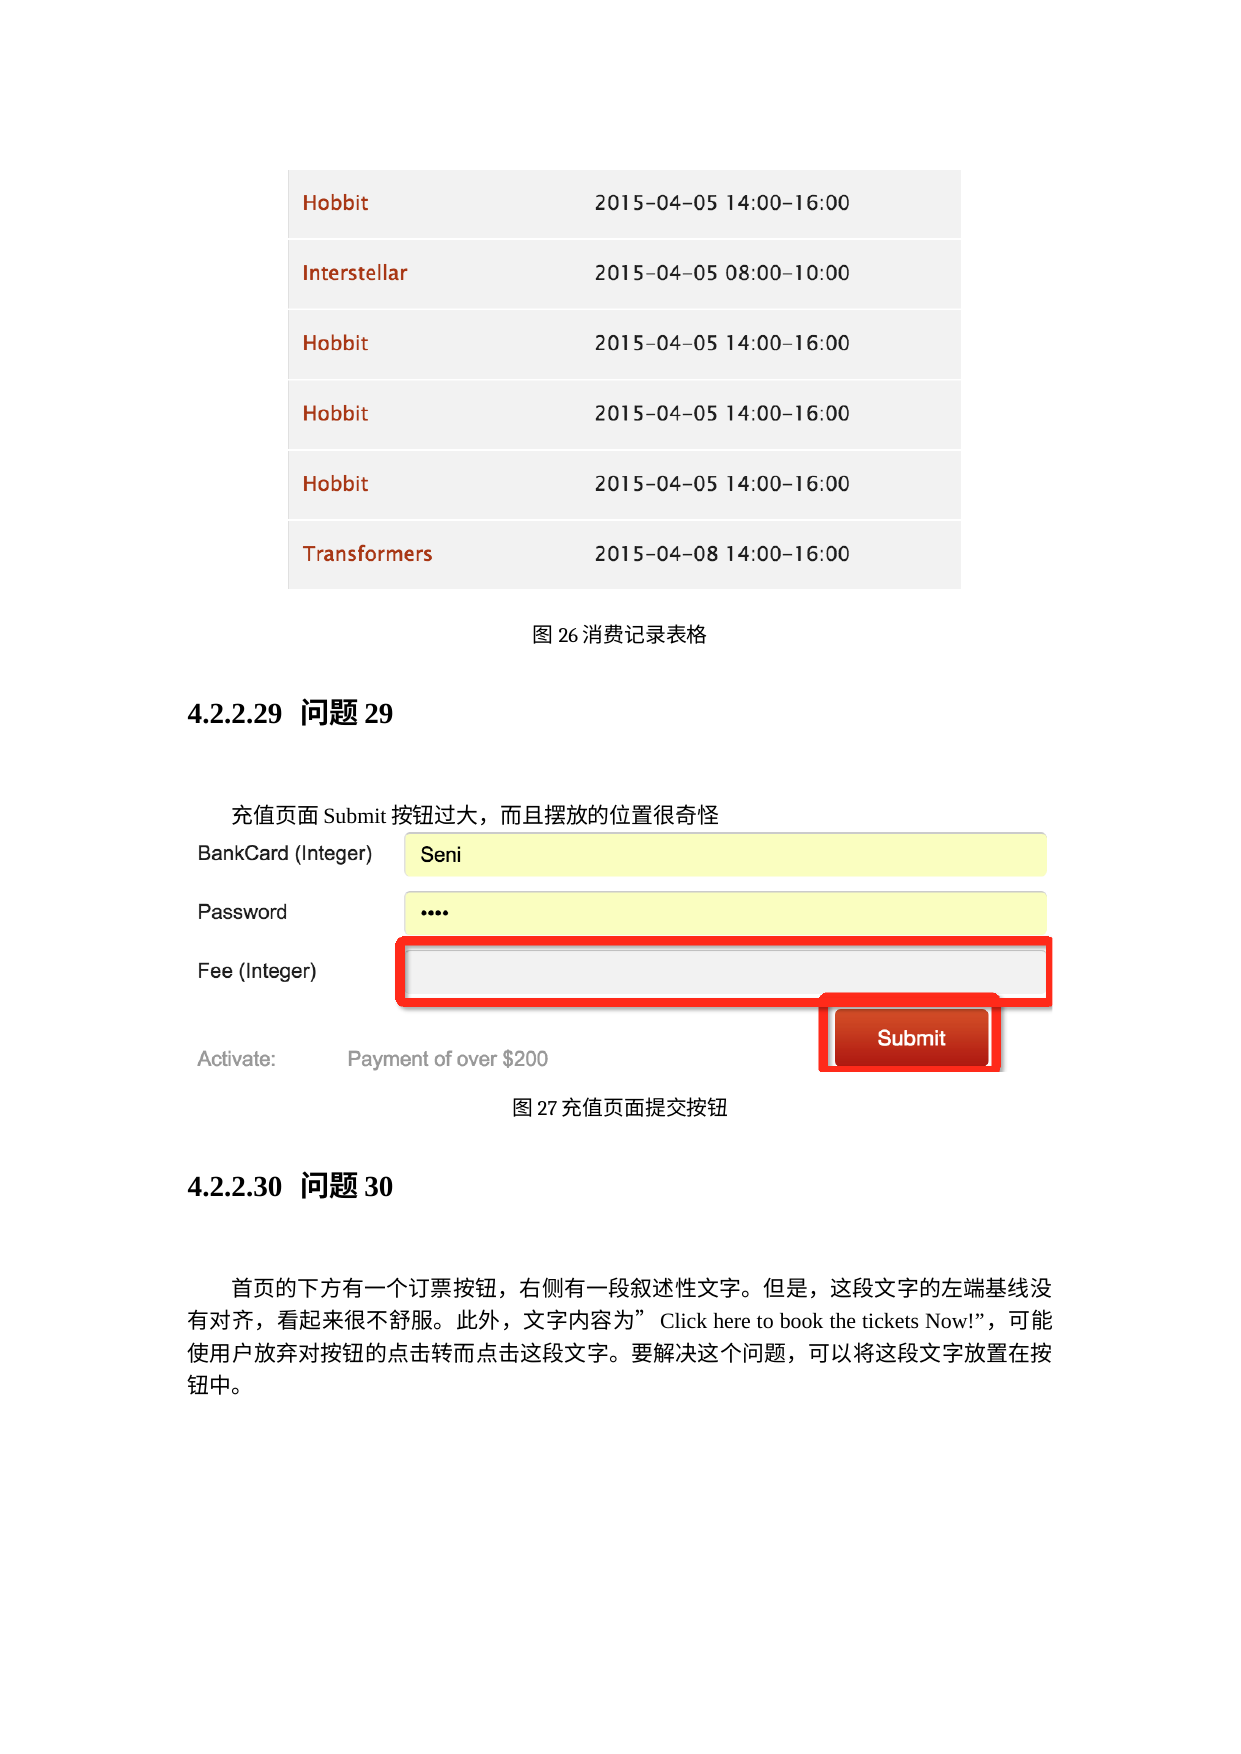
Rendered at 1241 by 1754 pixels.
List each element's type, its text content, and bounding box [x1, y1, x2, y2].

text 首页的下方有一个订票按钮，右侧有一段叙述性文字。但是，这段文字的左端基线没有对齐，看起来很不舒服。此外，文字内容为”Click here to book the tickets Now!”，可能使用户放弃对按钮的点击转而点击这段文字。要解决这个问题，可以将这段文字放置在按钮中。 [187, 1271, 1053, 1401]
text 充值页面Submit按钮过大，而且摆放的位置很奇怪 [187, 797, 1053, 830]
text 图 26 消费记录表格 [187, 617, 1053, 649]
subtitle 问题30 [187, 1152, 1053, 1217]
subtitle 问题29 [187, 679, 1053, 744]
text 图 27 充值页面提交按钮 [187, 1090, 1053, 1122]
